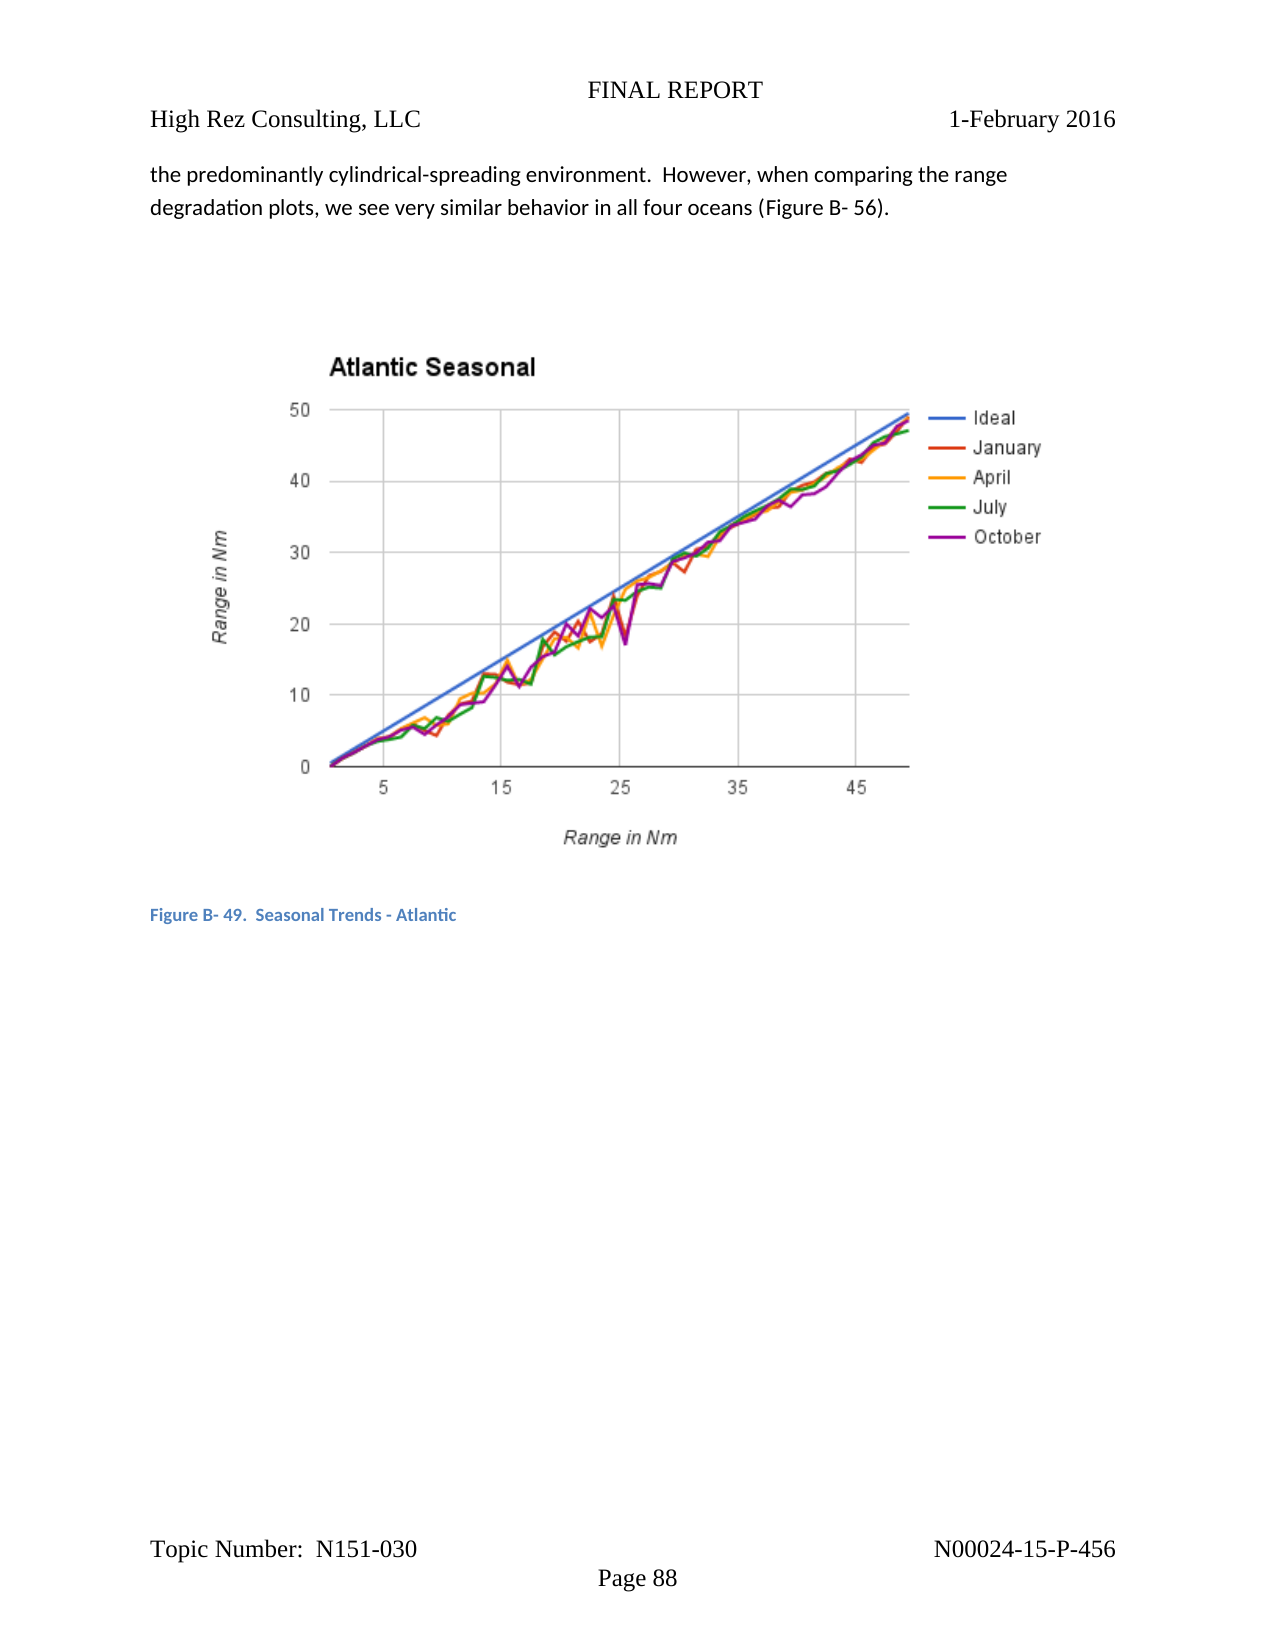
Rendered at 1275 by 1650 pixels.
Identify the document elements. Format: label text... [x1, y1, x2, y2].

picture [150, 298, 1088, 879]
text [150, 161, 1125, 221]
